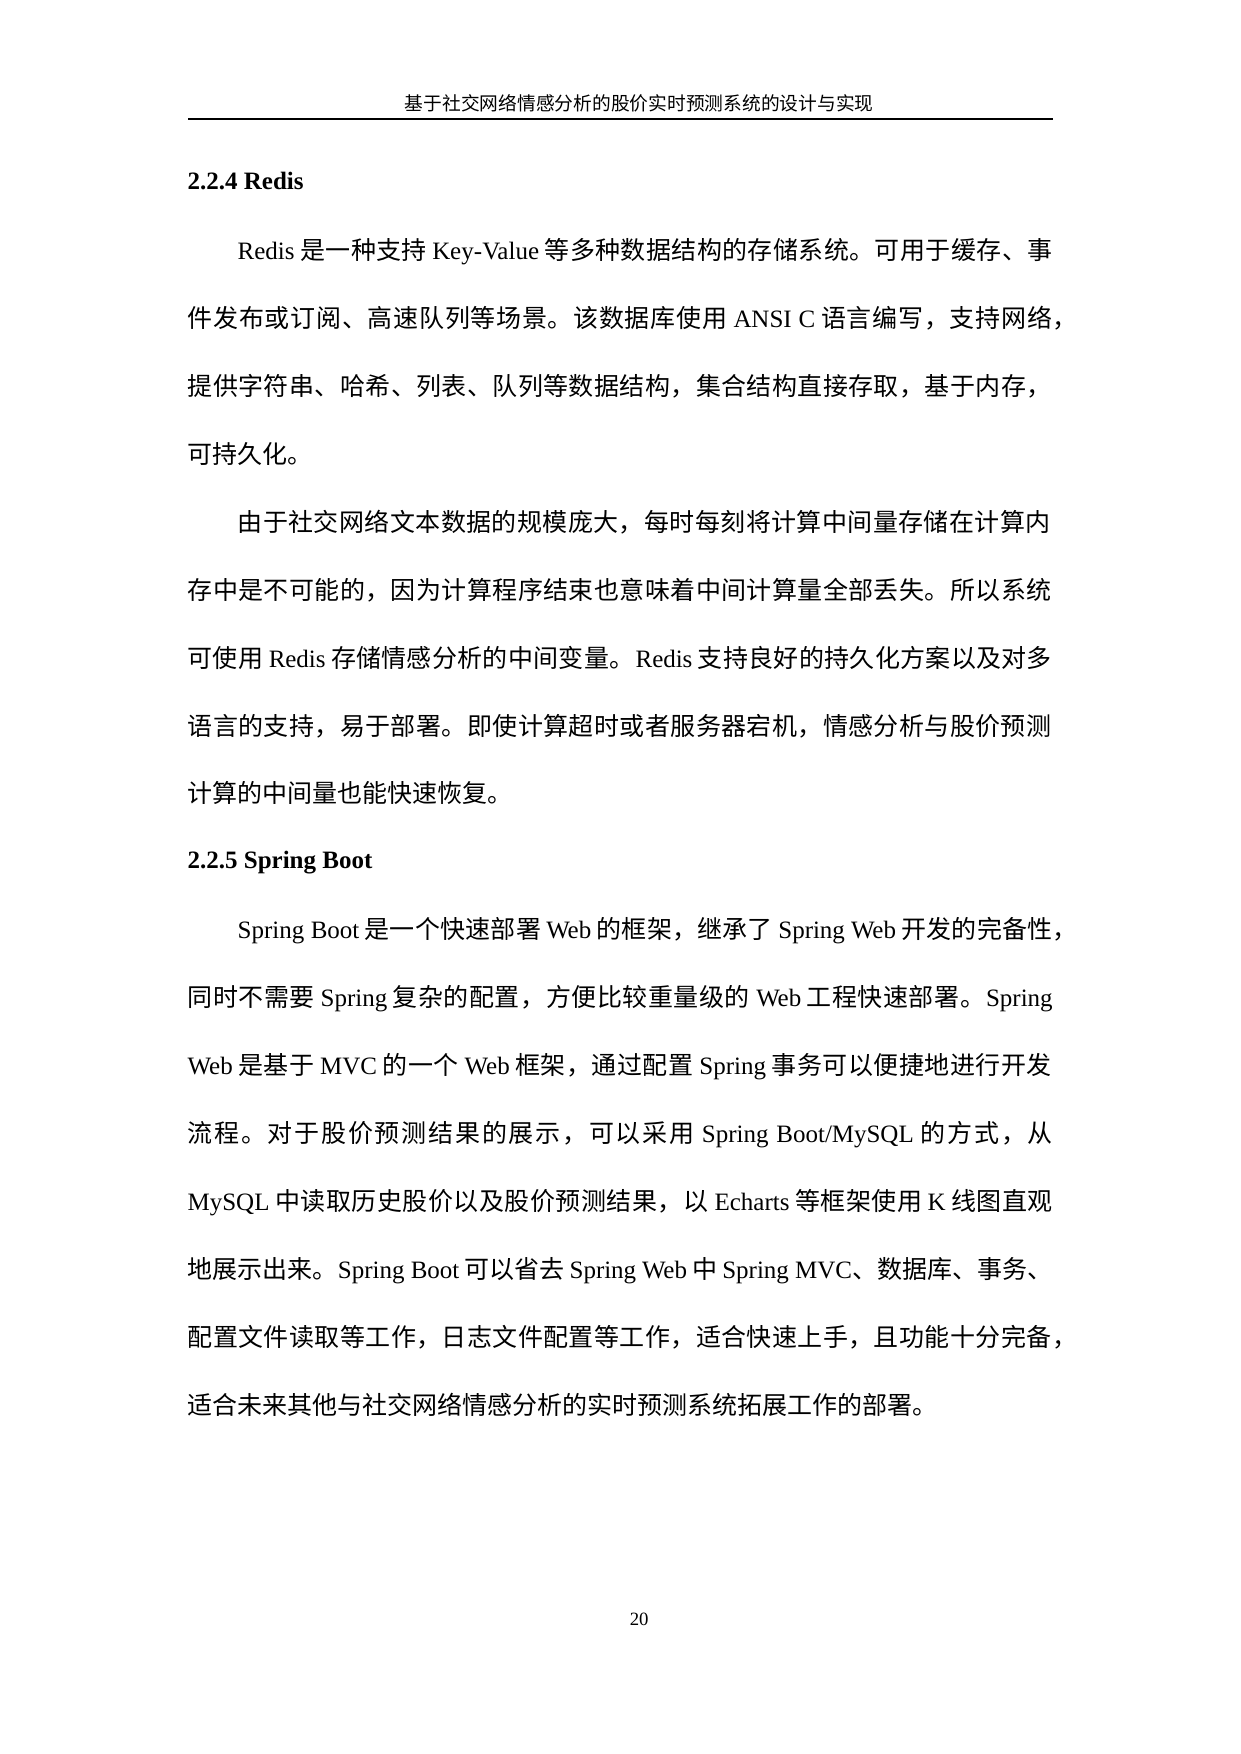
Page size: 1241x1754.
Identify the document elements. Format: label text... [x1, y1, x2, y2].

subtitle 2.2.5 Spring Boot [187, 843, 1053, 877]
text 由于社交网络文本数据的规模庞大，每时每刻将计算中间量存储在计算内存中是不可能的，因为计算程序结束也意味着中间计算量全部丢失。所以系统可使用Redis存储情感分析的中间变量。Redis支持良好的持久化方案以及对多语言的支持，易于部署。即使计算超时或者服务器宕机，情感分析与股价预测计算的中间量也能快速恢复。 [187, 486, 1053, 826]
text Spring Boot是一个快速部署Web的框架，继承了Spring Web开发的完备性，同时不需要Spring复杂的配置，方便比较重量级的Web工程快速部署。Spring Web是基于MVC的一个Web框架，通过配置Spring事务可以便捷地进行开发流程。对于股价预测结果的展示，可以采用Spring Boot/MySQL的方式，从MySQL中读取历史股价以及股价预测结果，以Echarts等框架使用K线图直观地展示出来。Spring Boot可以省去Spring Web中Spring MVC、数据库、事务、配置文件读取等工作，日志文件配置等工作，适合快速上手，且功能十分完备，适合未来其他与社交网络情感分析的实时预测系统拓展工作的部署。 [187, 894, 1053, 1437]
text Redis是一种支持Key-Value等多种数据结构的存储系统。可用于缓存、事件发布或订阅、高速队列等场景。该数据库使用ANSI C语言编写，支持网络，提供字符串、哈希、列表、队列等数据结构，集合结构直接存取，基于内存，可持久化。 [187, 215, 1053, 486]
subtitle 2.2.4 Redis [187, 164, 1053, 198]
